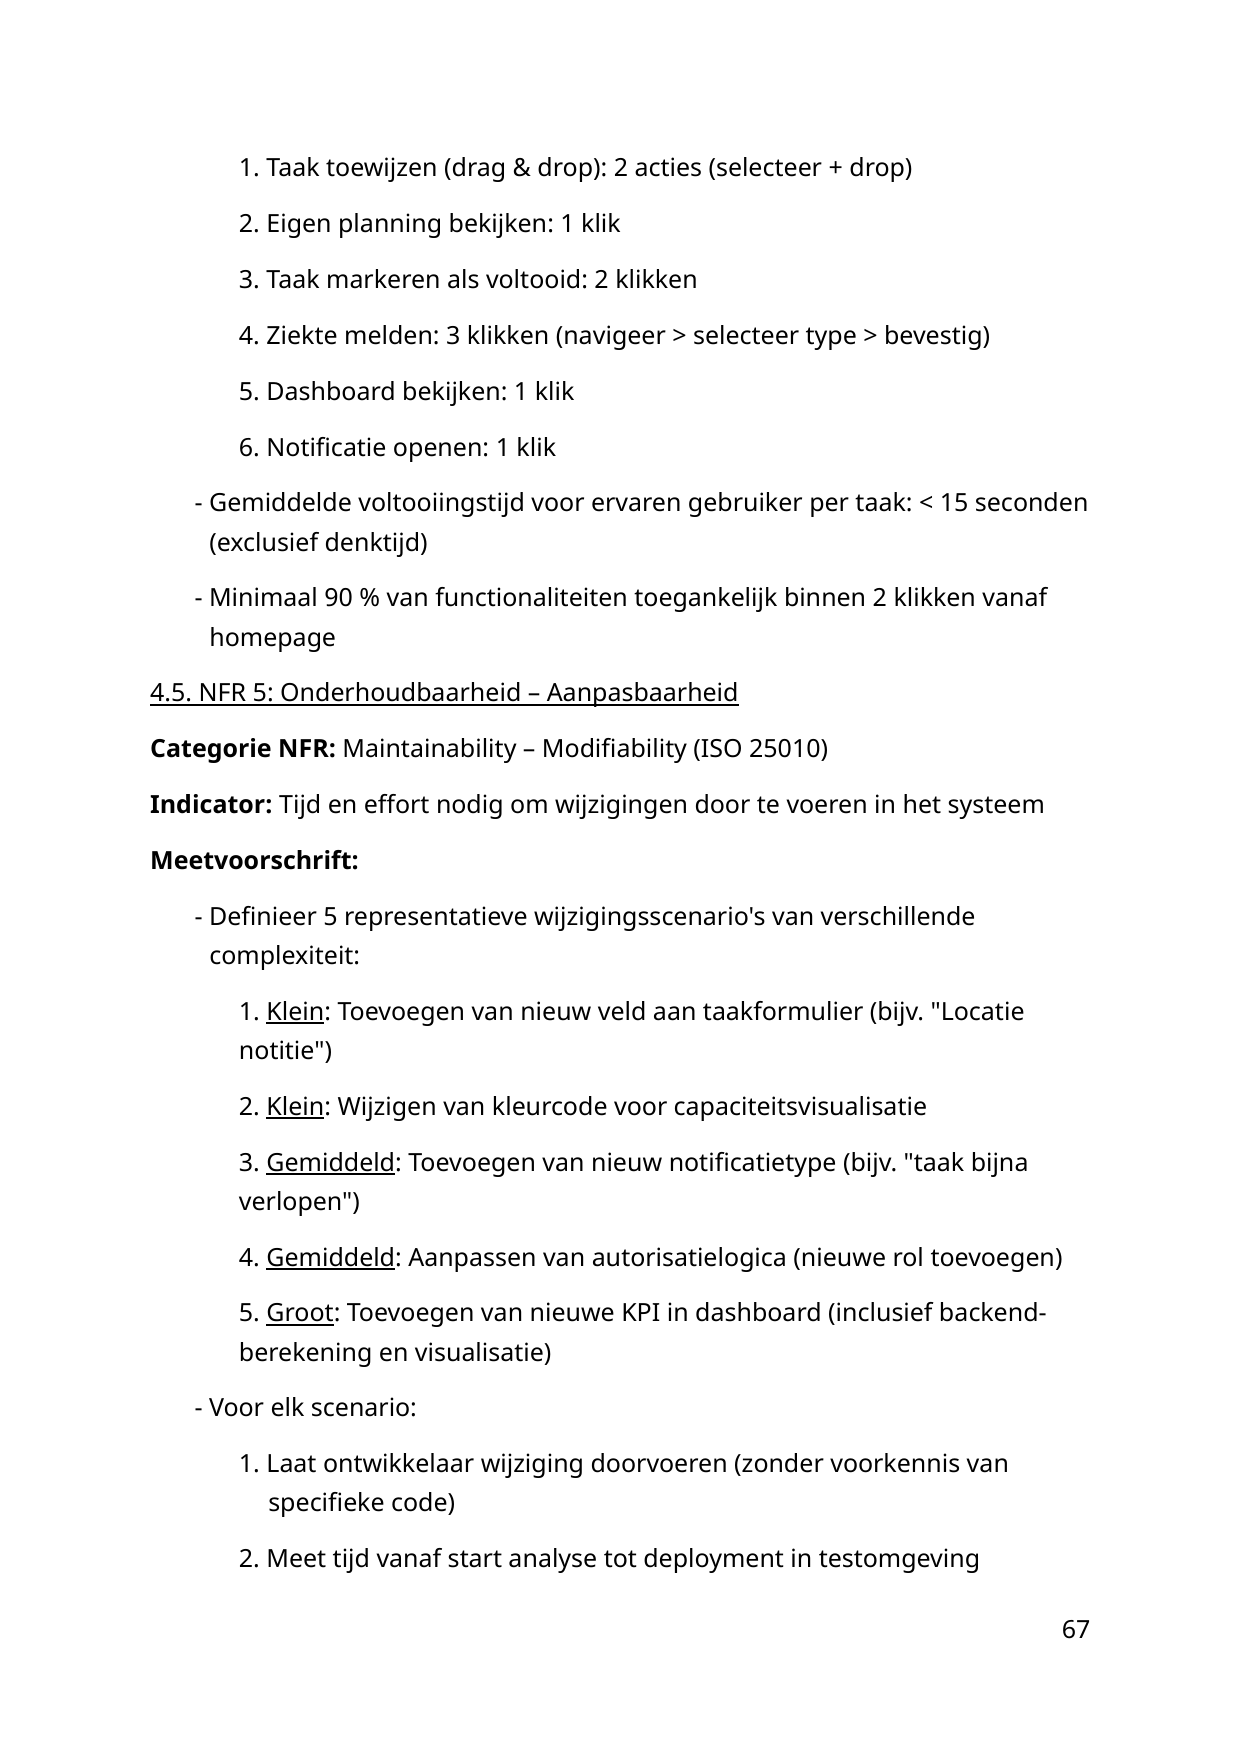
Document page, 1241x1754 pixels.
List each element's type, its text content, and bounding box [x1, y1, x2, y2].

text 1. Taak toewijzen (drag & drop): 2 acties (selecteer + drop) [239, 150, 1090, 184]
text Indicator: Tijd en effort nodig om wijzigingen door te voeren in het systeem [150, 787, 1090, 821]
text 3. Gemiddeld: Toevoegen van nieuw notificatietype (bijv. "taak bijna verlopen") [239, 1144, 1090, 1217]
text 4. Gemiddeld: Aanpassen van autorisatielogica (nieuwe rol toevoegen) [239, 1239, 1090, 1273]
text - Minimaal 90 % van functionaliteiten toegankelijk binnen 2 klikken vanaf homepage [194, 580, 1090, 653]
text 3. Taak markeren als voltooid: 2 klikken [239, 262, 1090, 296]
text 2. Klein: Wijzigen van kleurcode voor capaciteitsvisualisatie [239, 1088, 1090, 1122]
text 4.5. NFR 5: Onderhoudbaarheid – Aanpasbaarheid [150, 675, 1090, 709]
text 6. Notificatie openen: 1 klik [239, 429, 1090, 463]
text 5. Groot: Toevoegen van nieuwe KPI in dashboard (inclusief backend-berekening en visualisatie) [239, 1295, 1090, 1368]
text 1. Laat ontwikkelaar wijziging doorvoeren (zonder voorkennis van specifieke code) [239, 1446, 1090, 1519]
text 2. Meet tijd vanaf start analyse tot deployment in testomgeving [239, 1541, 1090, 1575]
text 5. Dashboard bekijken: 1 klik [239, 373, 1090, 407]
text 2. Eigen planning bekijken: 1 klik [239, 206, 1090, 240]
text Meetvoorschrift: [150, 842, 1090, 877]
text - Gemiddelde voltooiingstijd voor ervaren gebruiker per taak: < 15 seconden (exclusief denktijd) [194, 485, 1090, 558]
text - Definieer 5 representatieve wijzigingsscenario's van verschillende complexiteit: [194, 898, 1090, 972]
text 1. Klein: Toevoegen van nieuw veld aan taakformulier (bijv. "Locatie notitie") [239, 993, 1090, 1067]
text 4. Ziekte melden: 3 klikken (navigeer > selecteer type > bevestig) [239, 317, 1090, 352]
text Categorie NFR: Maintainability – Modifiability (ISO 25010) [150, 731, 1090, 765]
text - Voor elk scenario: [194, 1390, 1090, 1424]
